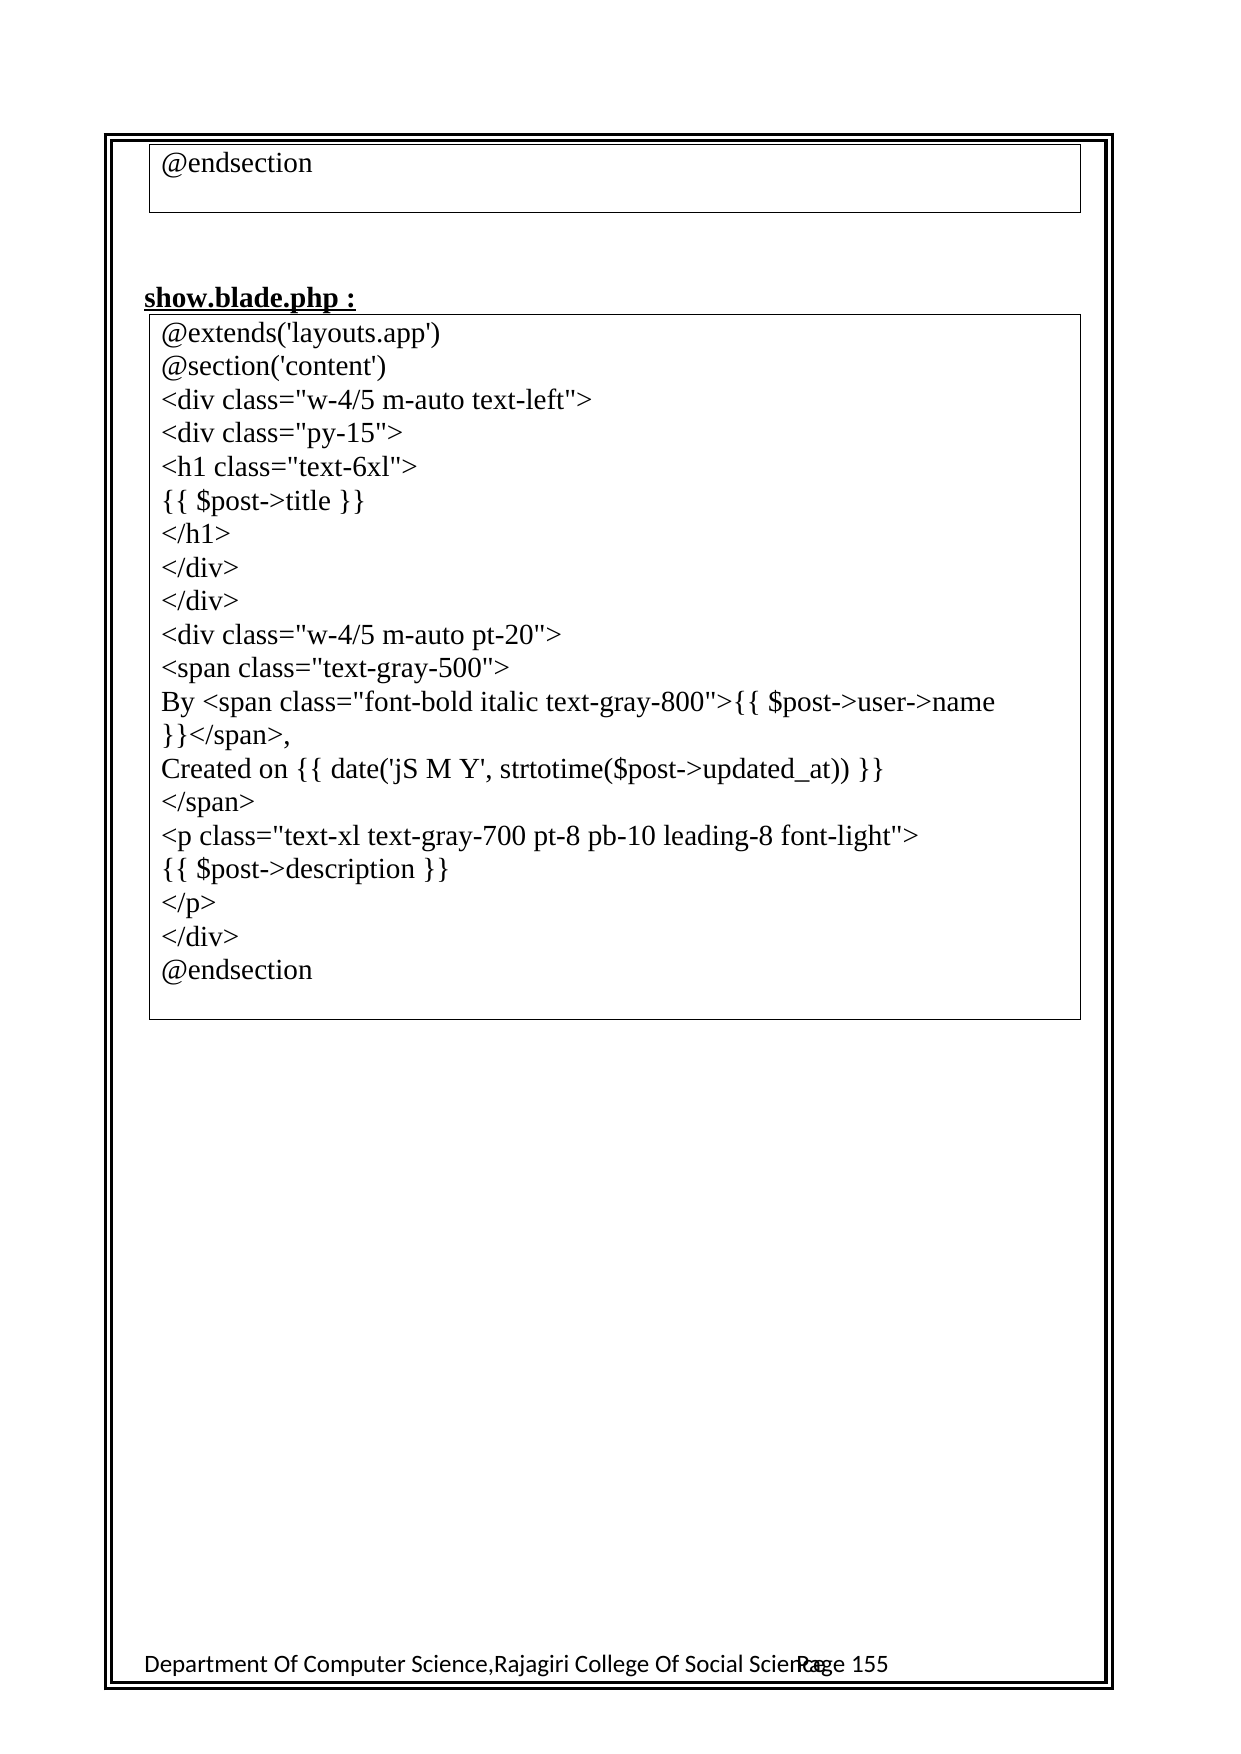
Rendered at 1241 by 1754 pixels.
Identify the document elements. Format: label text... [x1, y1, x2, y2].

text show.blade.php : [144, 280, 1096, 314]
table_header @extends('layouts.app') @section('content') <div class="w-4/5 m-auto text-left"> <div class="py-15"> <h1 class="text-6xl"> {{ $post->title }} </h1> </div> </div> <div class="w-4/5 m-auto pt-20"> <span class="text-gray-500"> By <span class="font-bold italic text-gray-800">{{ $post->user->name }}</span>, Created on {{ date('jS M Y', strtotime($post->updated_at)) }} </span> <p class="text-xl text-gray-700 pt-8 pb-10 leading-8 font-light"> {{ $post->description }} </p> </div> @endsection [150, 315, 1080, 1019]
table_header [150, 145, 1080, 212]
